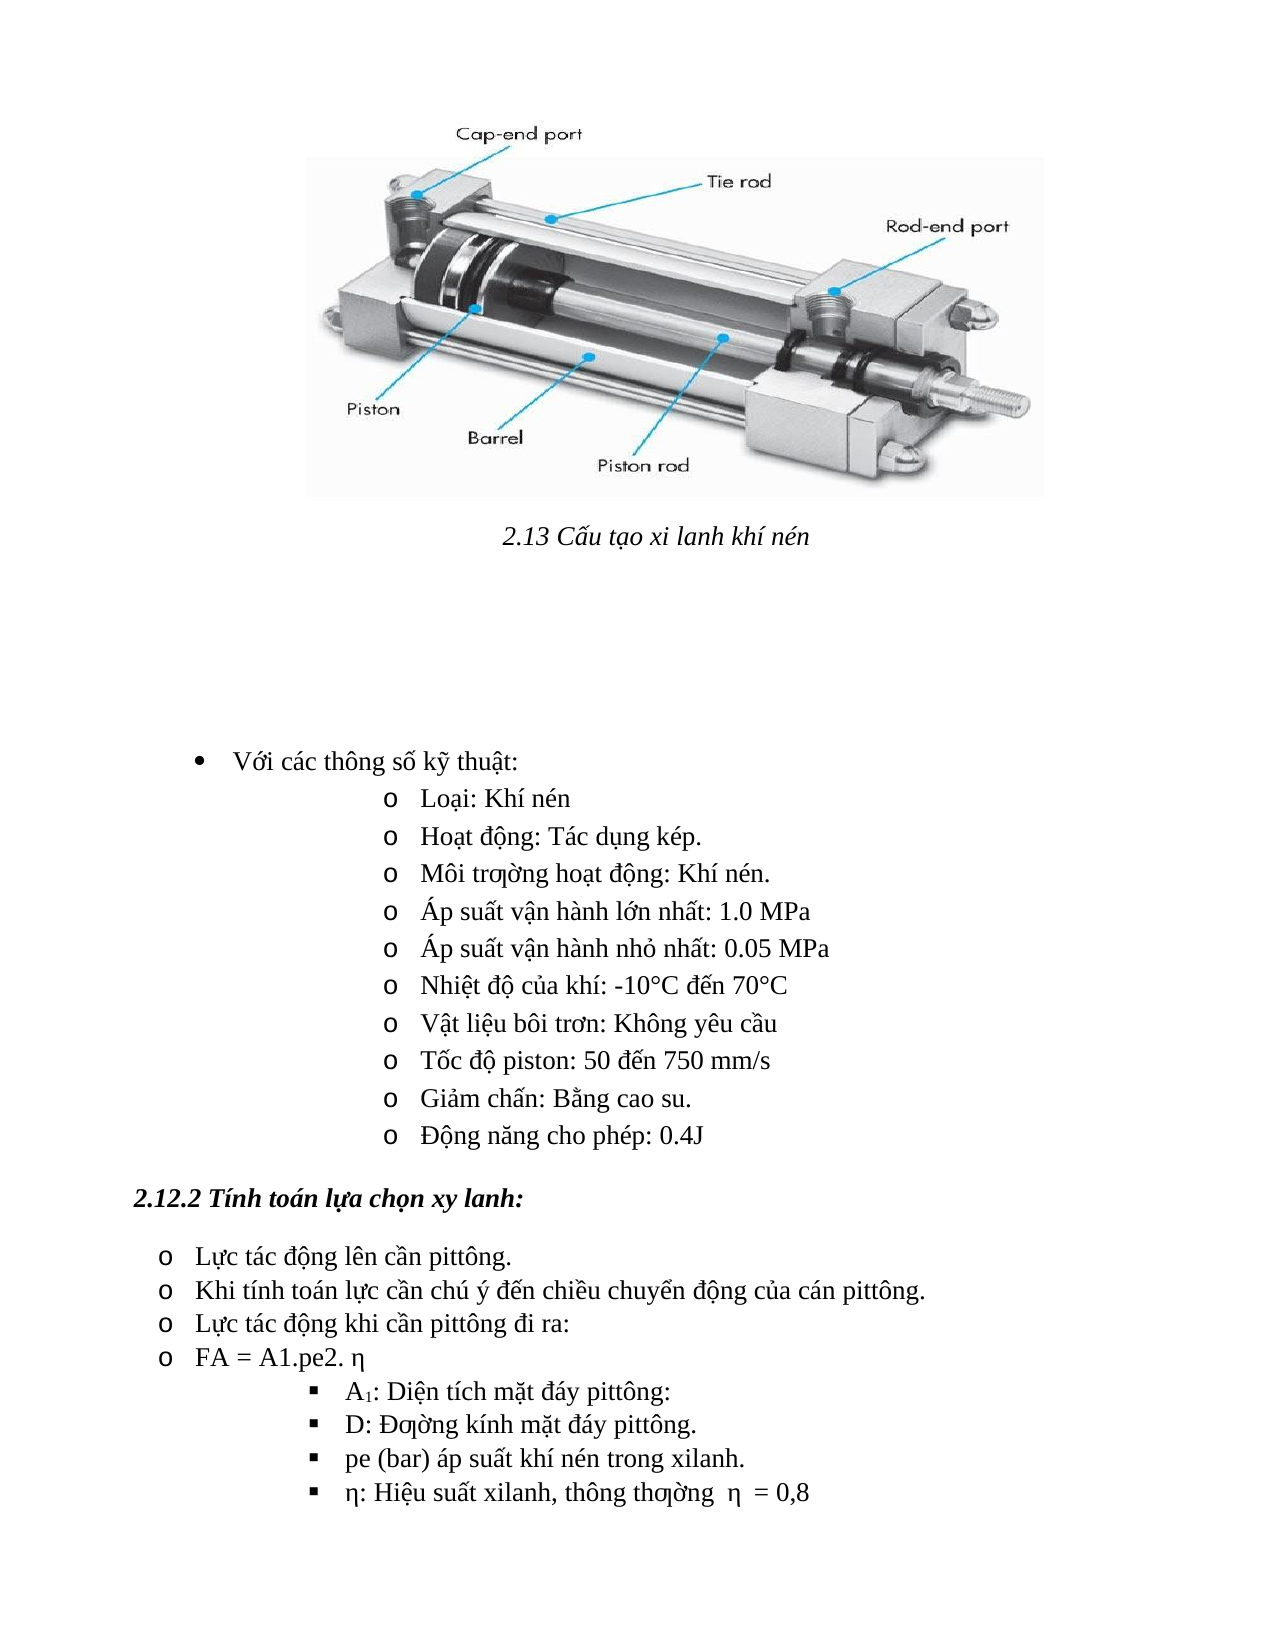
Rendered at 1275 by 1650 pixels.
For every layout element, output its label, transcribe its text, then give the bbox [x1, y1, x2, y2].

list Nhiệt độ của khí: -10°C đến 70°C [382, 969, 1187, 1003]
list Áp suất vận hành lớn nhất: 1.0 MPa [382, 894, 1187, 928]
list η: Hiệu suất xilanh, thông thƣờng η = 0,8 [307, 1476, 1187, 1507]
list Môi trƣờng hoạt động: Khí nén. [382, 857, 1187, 891]
subtitle Tính toán lựa chọn xy lanh: [133, 1182, 1187, 1213]
list Động năng cho phép: 0.4J [382, 1119, 1187, 1152]
list D: Đƣờng kính mặt đáy pittông. [307, 1408, 1187, 1439]
list Tốc độ piston: 50 đến 750 mm/s [382, 1044, 1187, 1078]
list Áp suất vận hành nhỏ nhất: 0.05 MPa [382, 932, 1187, 966]
list Lực tác động khi cần pittông đi ra: [157, 1307, 1187, 1341]
list Khi tính toán lực cần chú ý đến chiều chuyển động của cán pittông. [157, 1274, 1187, 1307]
list pe (bar) áp suất khí nén trong xilanh. [307, 1442, 1187, 1473]
picture [306, 120, 1045, 497]
list Hoạt động: Tác dụng kép. [382, 820, 1187, 853]
list Cấu tạo xi lanh khí nén [502, 520, 1187, 552]
list Vật liệu bôi trơn: Không yêu cầu [382, 1007, 1187, 1040]
list Giảm chấn: Bằng cao su. [382, 1082, 1187, 1115]
list Lực tác động lên cần pittông. [157, 1240, 1187, 1273]
list A1: Diện tích mặt đáy pittông: [307, 1375, 1187, 1406]
list Với các thông số kỹ thuật: [195, 745, 1187, 776]
list FA = A1.pe2. η [157, 1341, 1187, 1374]
list Loại: Khí nén [382, 782, 1187, 816]
